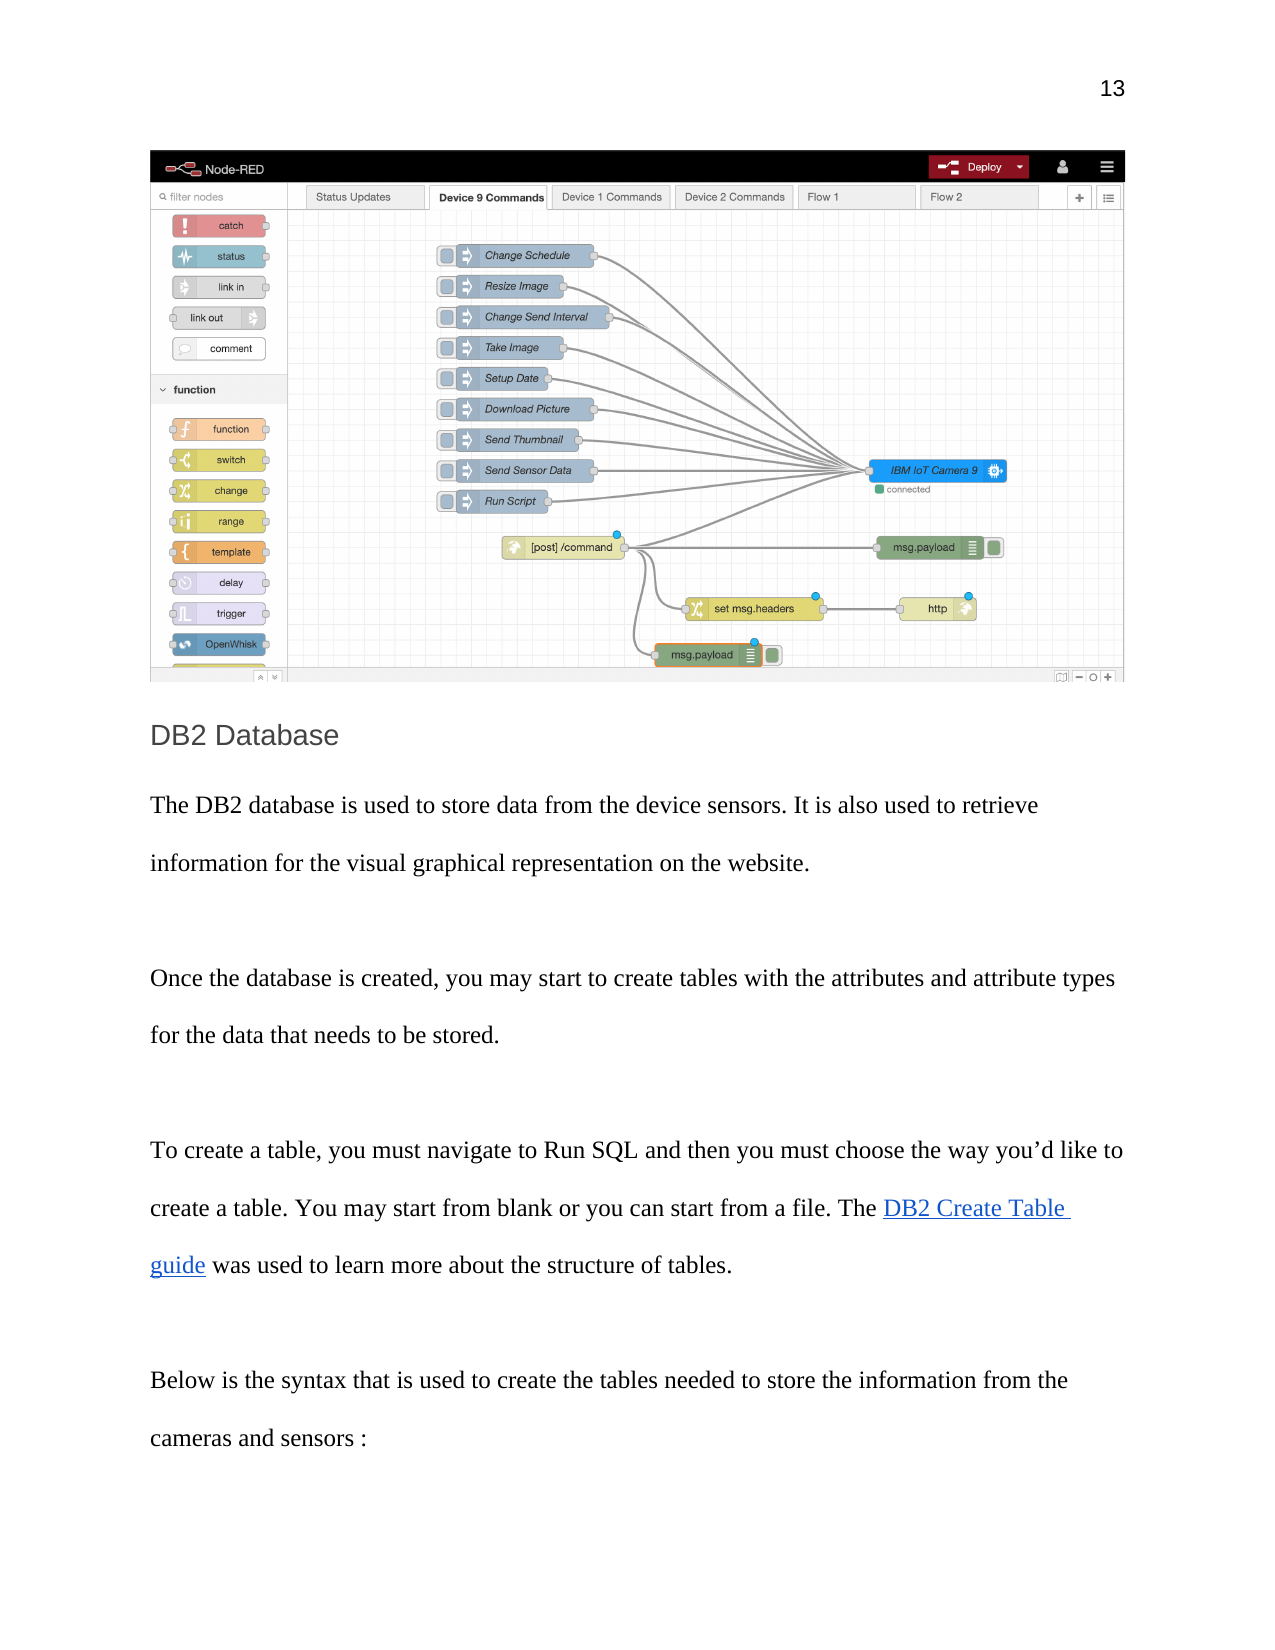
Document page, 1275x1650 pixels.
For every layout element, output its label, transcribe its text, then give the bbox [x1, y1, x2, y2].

subtitle DB2 Database [150, 718, 1125, 752]
text Below is the syntax that is used to create the tables needed to store the information from the cameras and sensors : [150, 1366, 1125, 1452]
text To create a table, you must navigate to Run SQL and then you must choose the way you’d like to create a table. You may start from blank or you can start from a file. The DB2 Create Table guide was used to learn more about the structure of tables. [150, 1136, 1125, 1279]
picture [150, 150, 1125, 682]
text Once the database is created, you may start to create tables with the attributes and attribute types for the data that needs to be stored. [150, 963, 1125, 1049]
text The DB2 database is used to store data from the device sensors. It is also used to retrieve information for the visual graphical representation on the website. [150, 791, 1125, 877]
